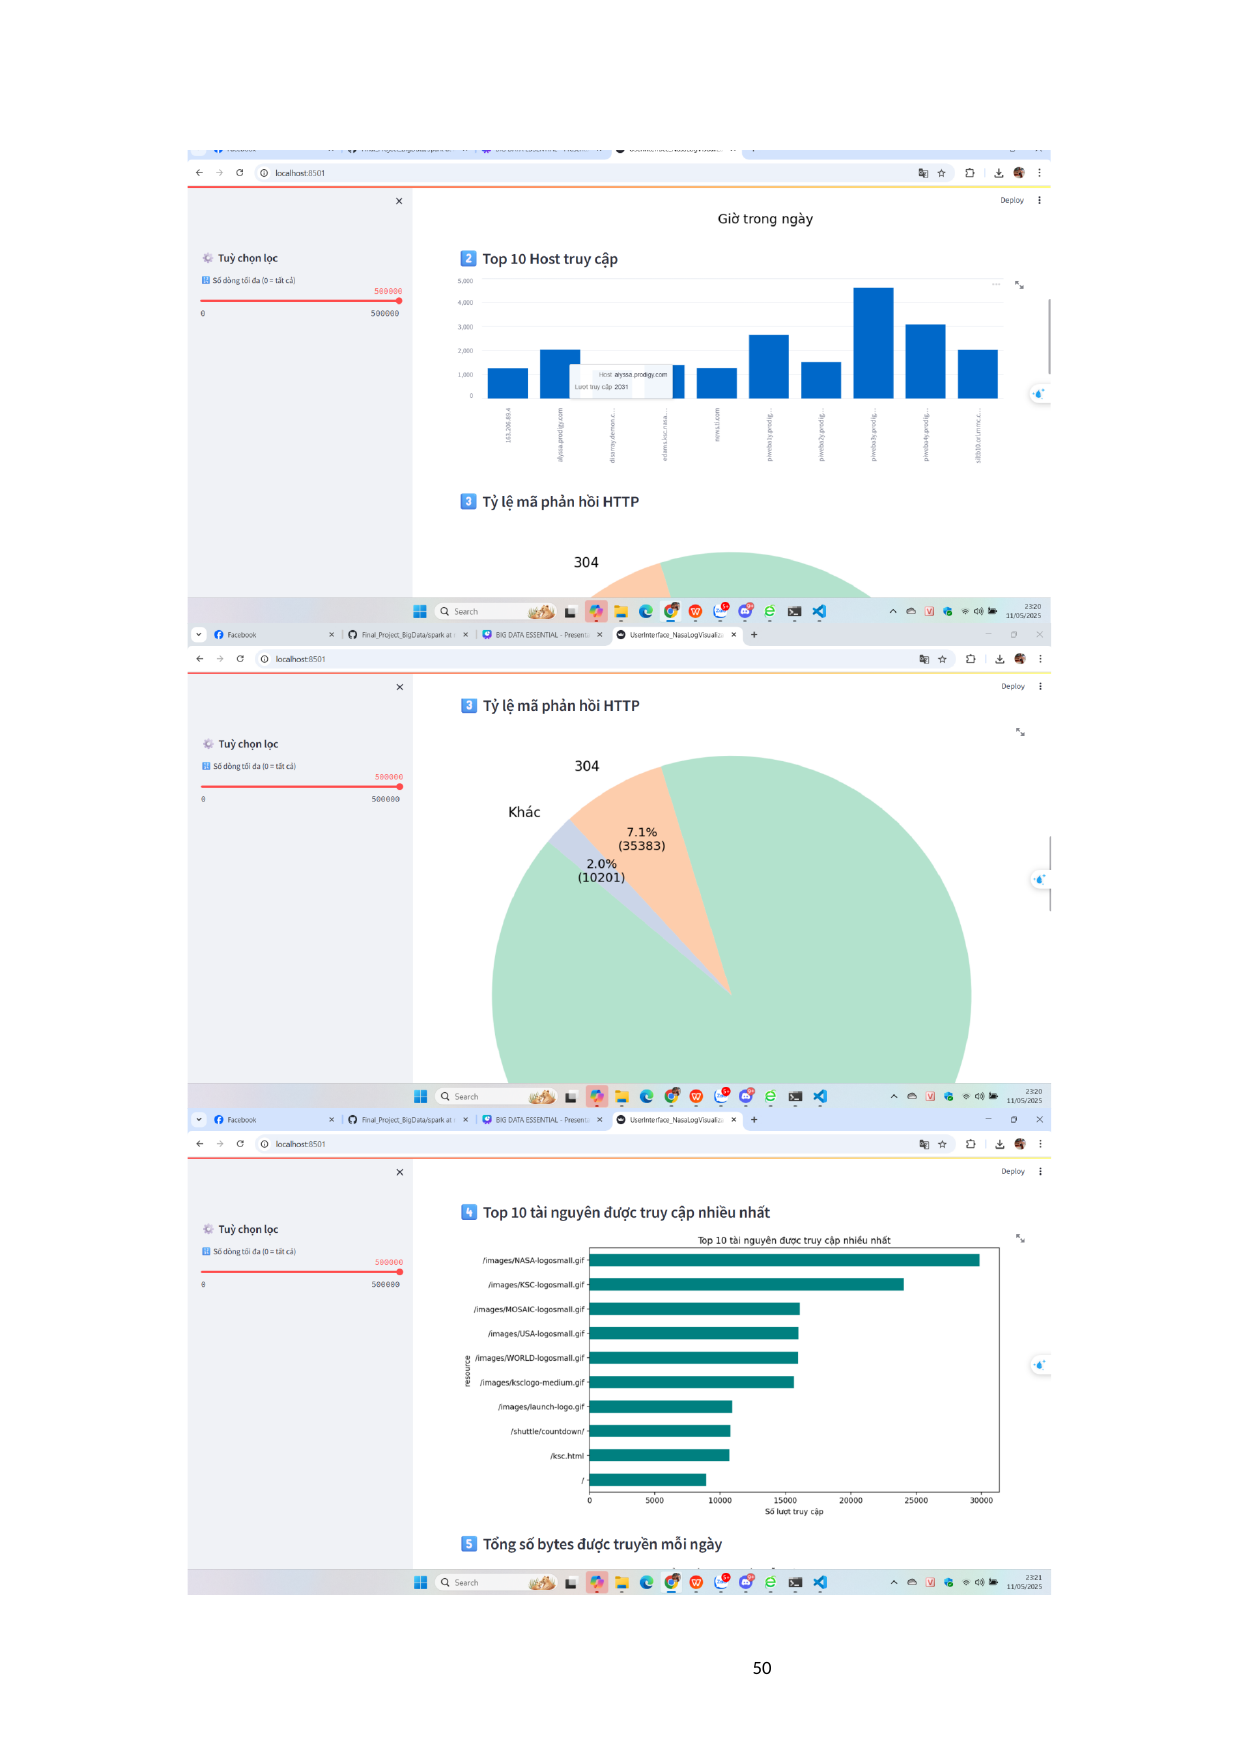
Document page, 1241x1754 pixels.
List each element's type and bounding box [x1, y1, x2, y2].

picture [187, 150, 1052, 1595]
